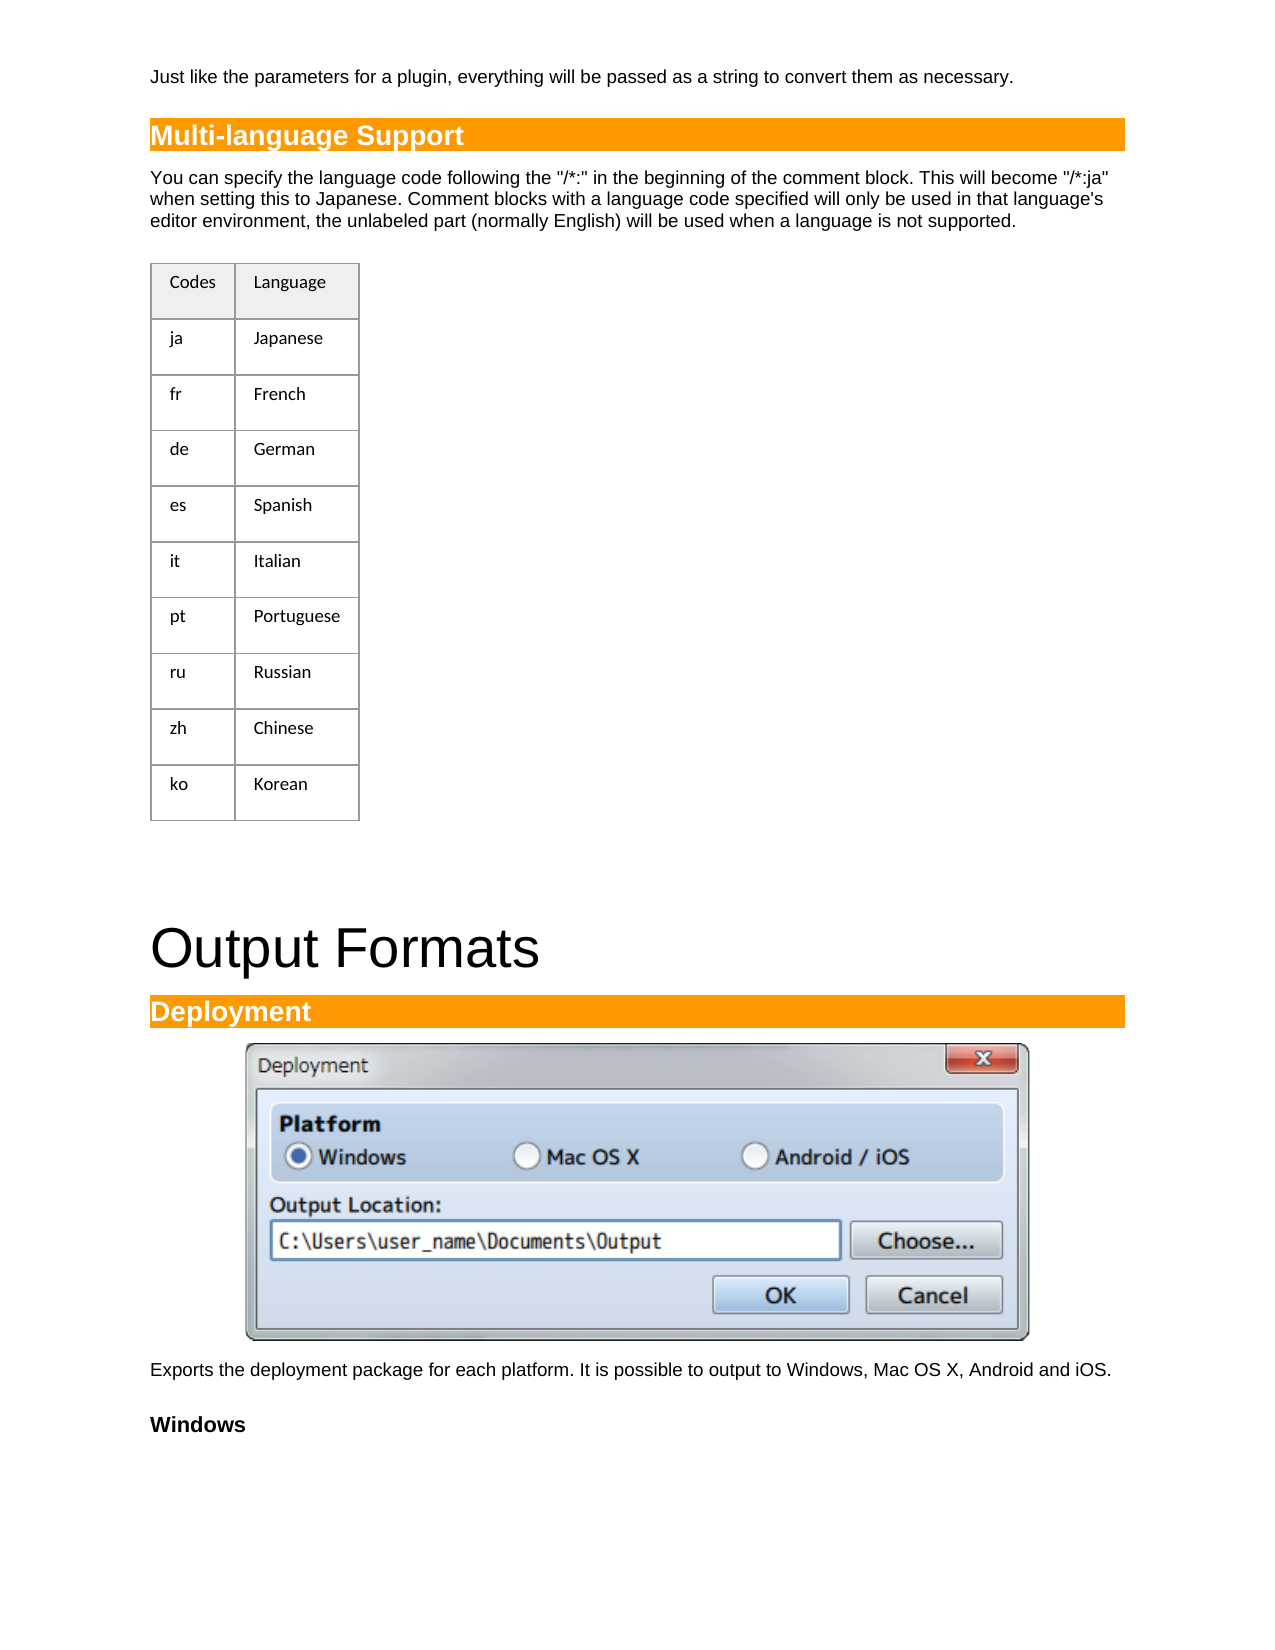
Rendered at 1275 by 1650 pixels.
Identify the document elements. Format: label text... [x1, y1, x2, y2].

table_cell it [152, 543, 234, 597]
table_cell Italian [236, 543, 358, 597]
text Windows [150, 1412, 1125, 1437]
table_header Language [236, 264, 358, 318]
text Exports the deployment package for each platform. It is possible to output to Windows, Mac OS X, Android and iOS. [150, 1359, 1125, 1381]
table_cell ja [152, 320, 234, 374]
subtitle Deployment [150, 995, 1125, 1028]
table_cell Russian [236, 654, 358, 708]
table_header Codes [152, 264, 234, 318]
table_cell ko [152, 766, 234, 820]
subtitle Multi-language Support [150, 118, 1125, 151]
table_cell ru [152, 654, 234, 708]
table_cell Korean [236, 766, 358, 820]
table_cell Portuguese [236, 598, 358, 652]
subtitle Output Formats [150, 915, 1125, 980]
table_cell Spanish [236, 487, 358, 541]
text Just like the parameters for a plugin, everything will be passed as a string to convert them as necessary. [150, 66, 1125, 87]
table_cell es [152, 487, 234, 541]
table_cell Chinese [236, 710, 358, 764]
table_cell German [236, 431, 358, 485]
table_cell pt [152, 598, 234, 652]
table_cell de [152, 431, 234, 485]
text You can specify the language code following the "/*:" in the beginning of the comment block. This will become "/*:ja" when setting this to Japanese. Comment blocks with a language code specified will only be used in that language's editor environment, the unlabeled part (normally English) will be used when a language is not supported. [150, 166, 1125, 231]
table_cell French [236, 376, 358, 429]
table_cell Japanese [236, 320, 358, 374]
picture [245, 1043, 1030, 1341]
table_cell fr [152, 376, 234, 429]
table_cell zh [152, 710, 234, 764]
